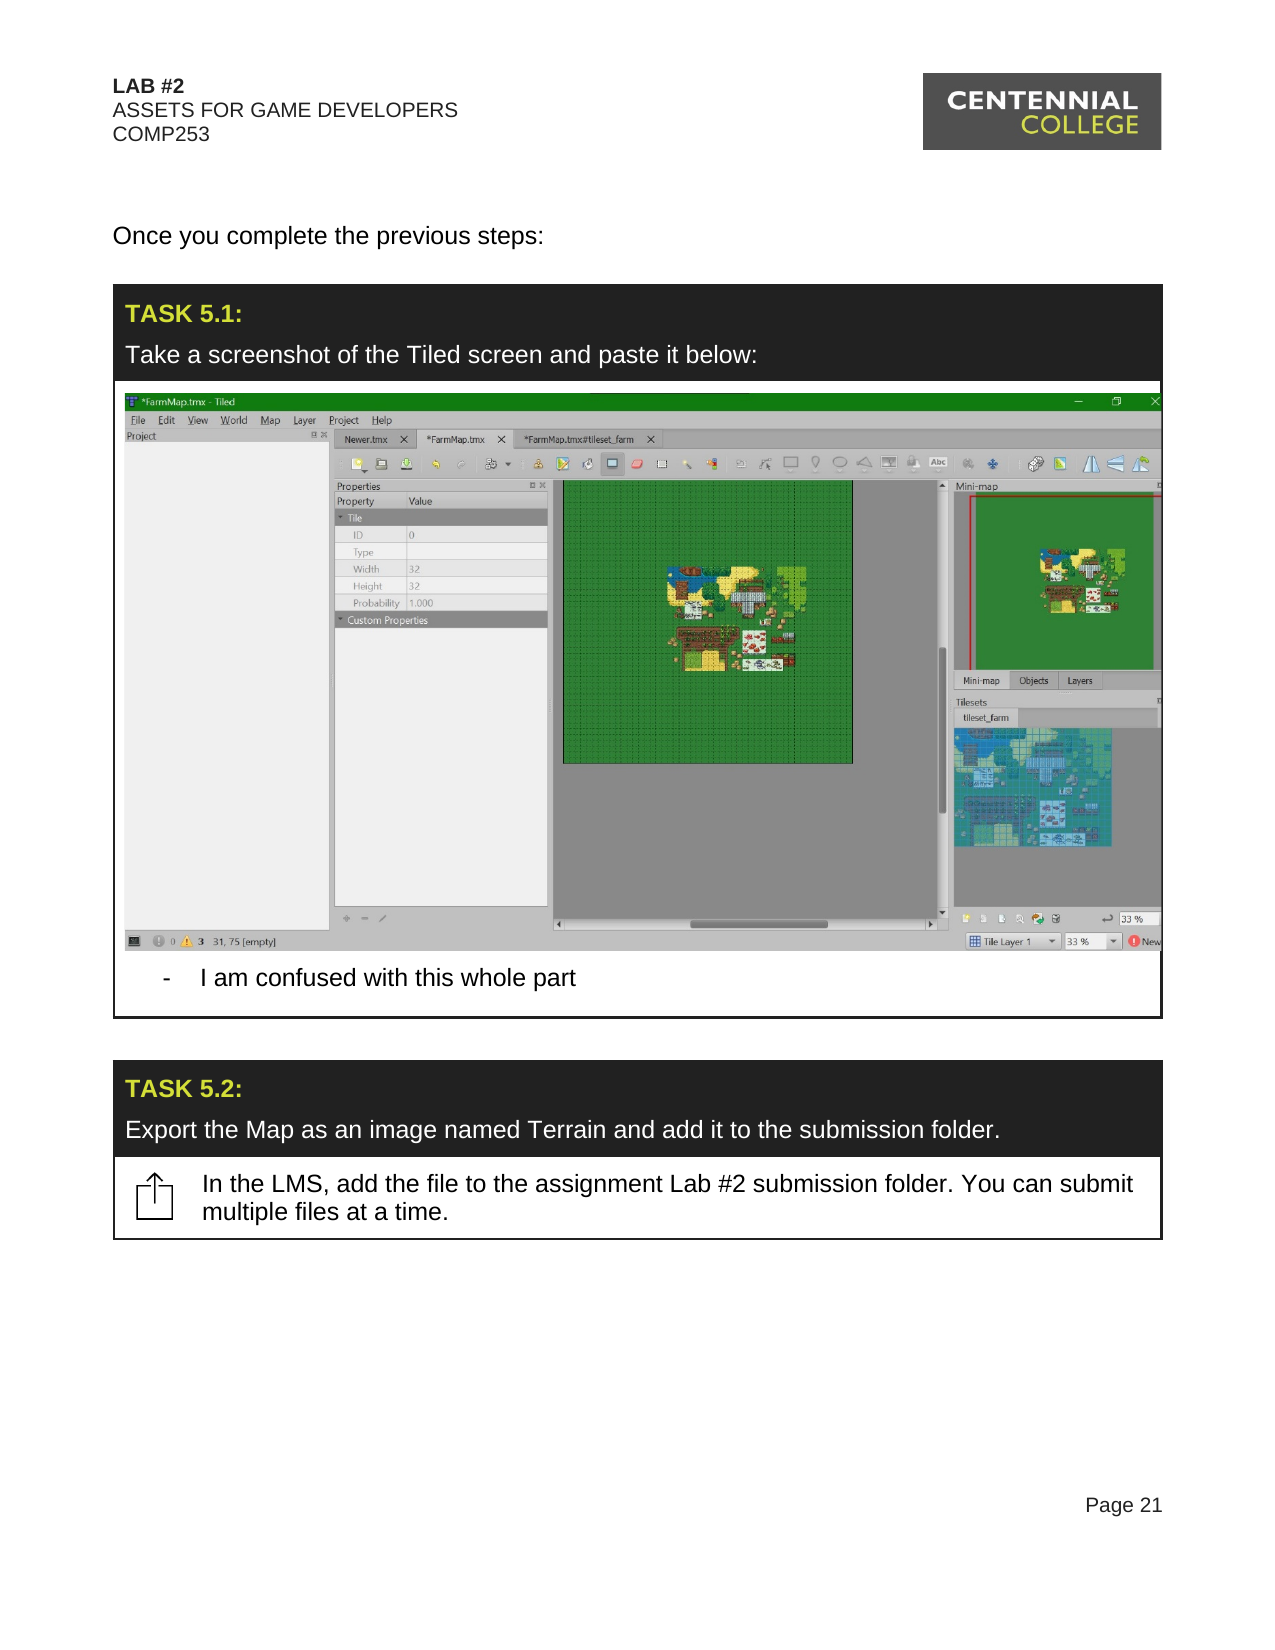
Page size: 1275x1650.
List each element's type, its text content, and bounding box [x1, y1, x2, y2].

text Once you complete the previous steps: [112, 221, 1162, 284]
table_header TASK 5.1: Take a screenshot of the Tiled screen and paste it below: [115, 286, 1160, 381]
picture [923, 73, 1162, 150]
table_header TASK 5.2: Export the Map as an image named Terrain and add it to the submission folder. [115, 1062, 1160, 1157]
picture [124, 393, 1162, 951]
picture [125, 1168, 183, 1227]
table_cell I am confused with this whole part [115, 381, 1160, 1016]
table_cell In the LMS, add the file to the assignment Lab #2 submission folder. You can submit multiple files at a time. [115, 1157, 1160, 1238]
